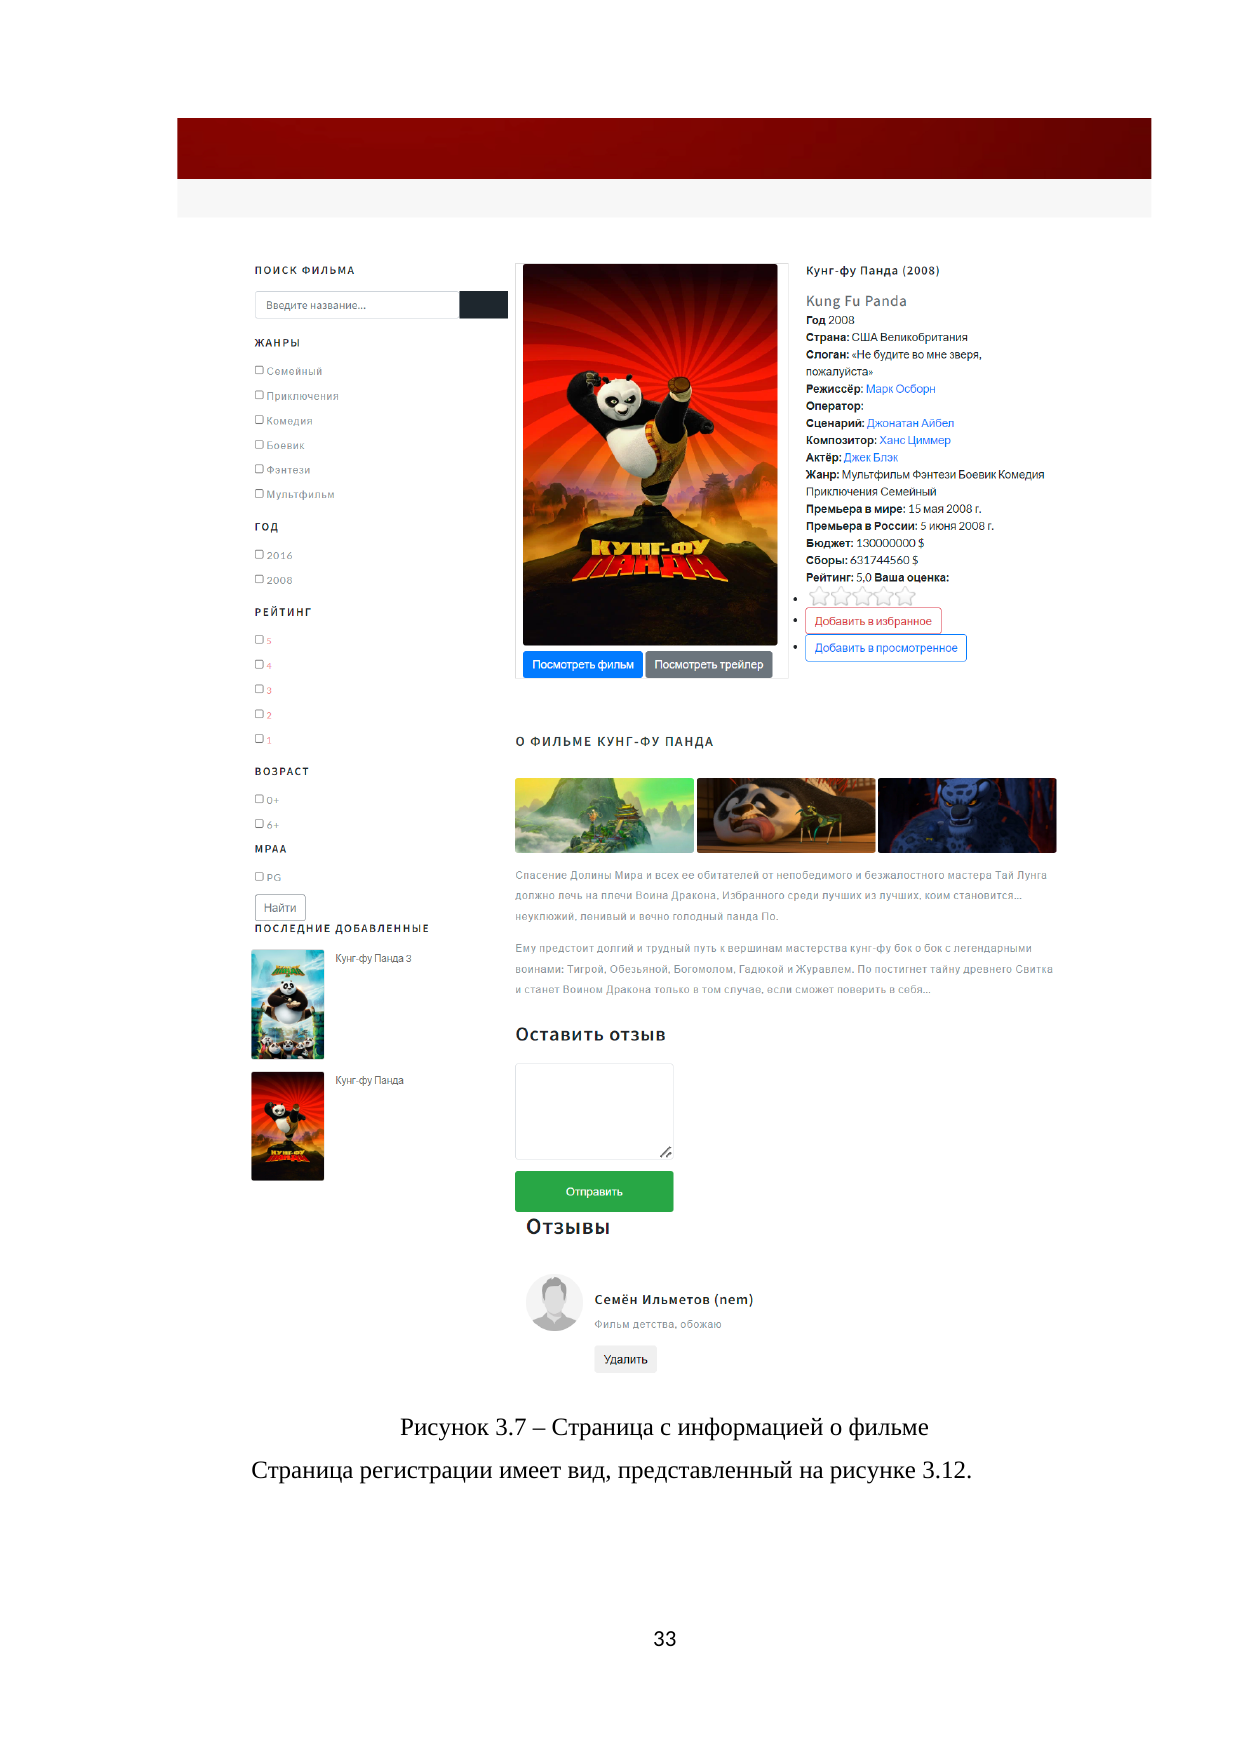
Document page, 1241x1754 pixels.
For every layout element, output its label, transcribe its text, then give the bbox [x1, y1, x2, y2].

picture [177, 118, 1152, 1398]
text Рисунок 3.7 – Страница с информацией о фильме [177, 1412, 1152, 1440]
text Страница регистрации имеет вид, представленный на рисунке 3.12. [177, 1455, 1152, 1483]
